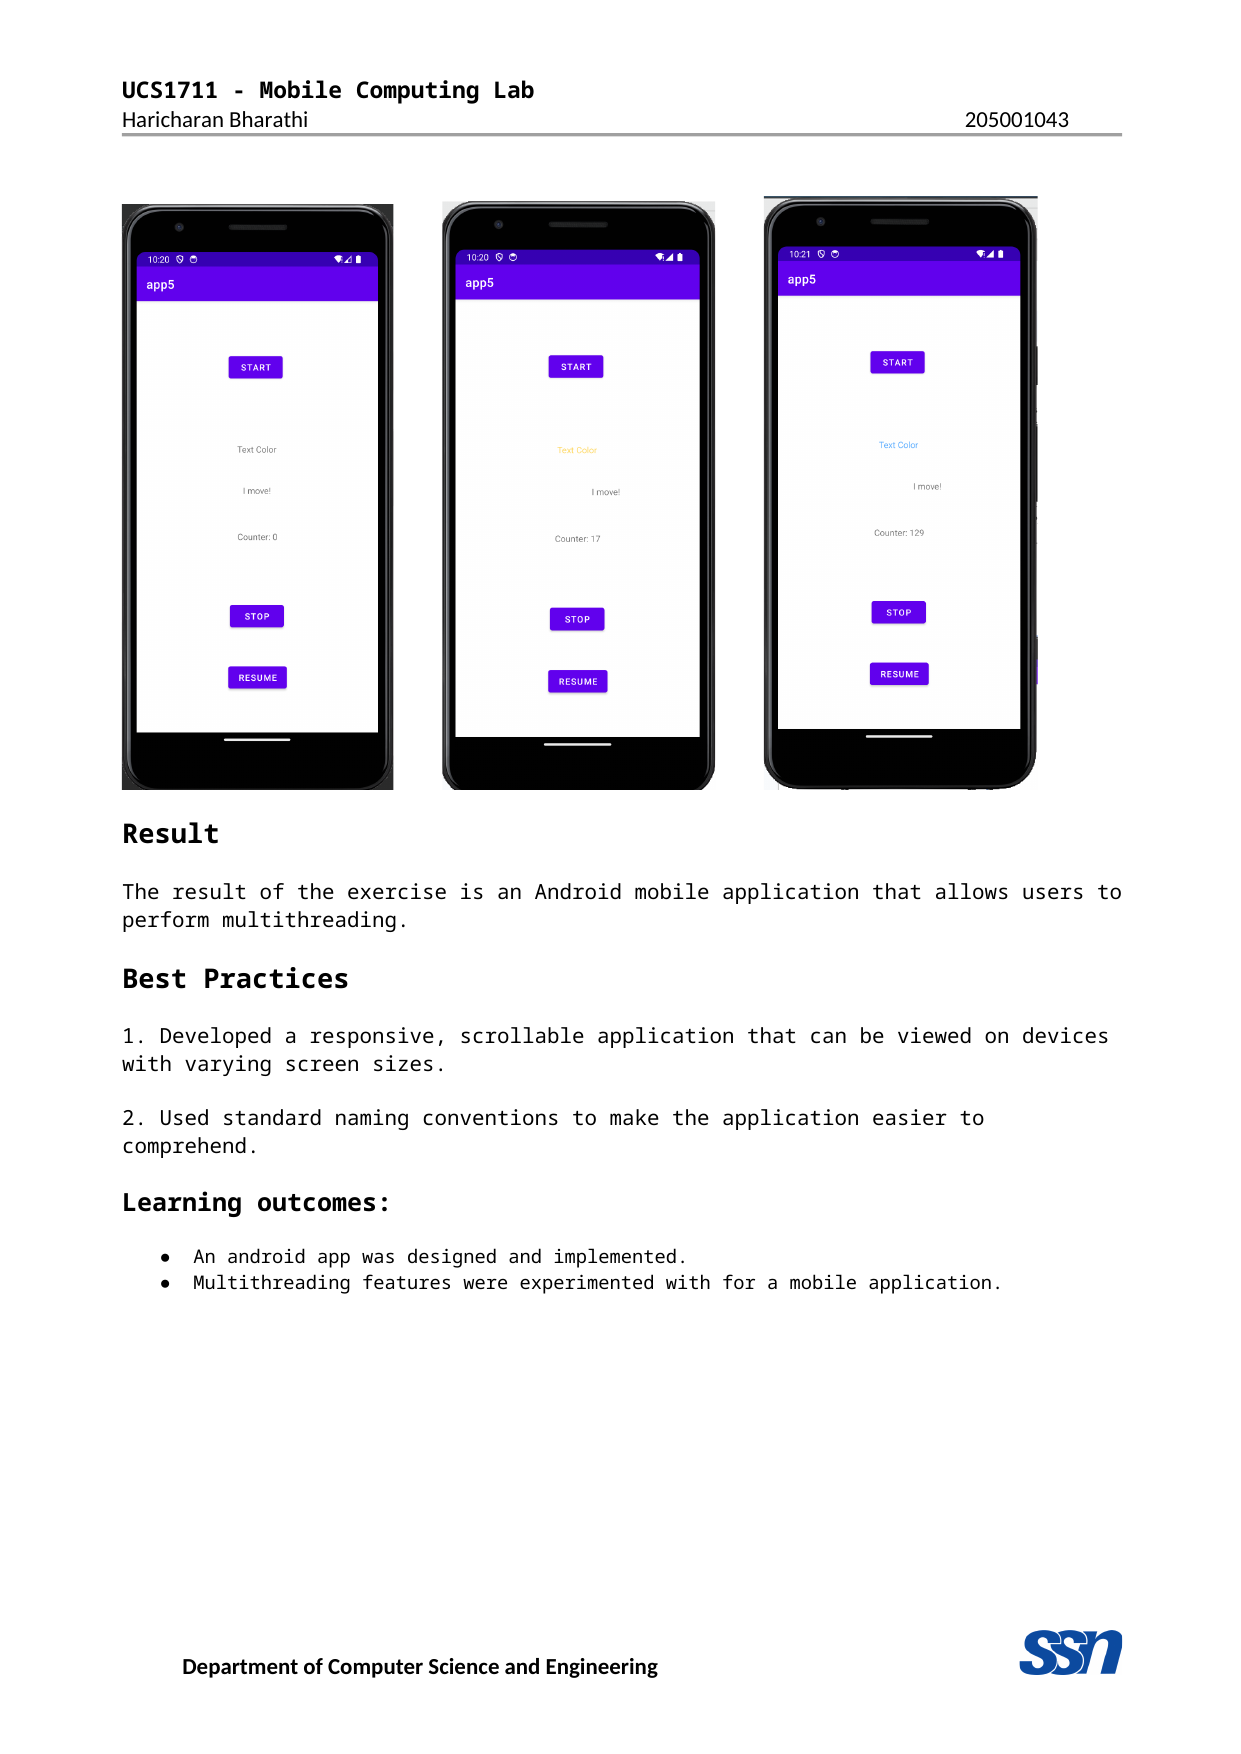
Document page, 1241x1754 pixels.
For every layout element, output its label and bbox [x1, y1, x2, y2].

picture [763, 196, 1038, 790]
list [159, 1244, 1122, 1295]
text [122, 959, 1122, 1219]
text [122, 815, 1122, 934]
picture [1019, 1630, 1123, 1675]
picture [121, 204, 394, 790]
picture [442, 201, 716, 790]
